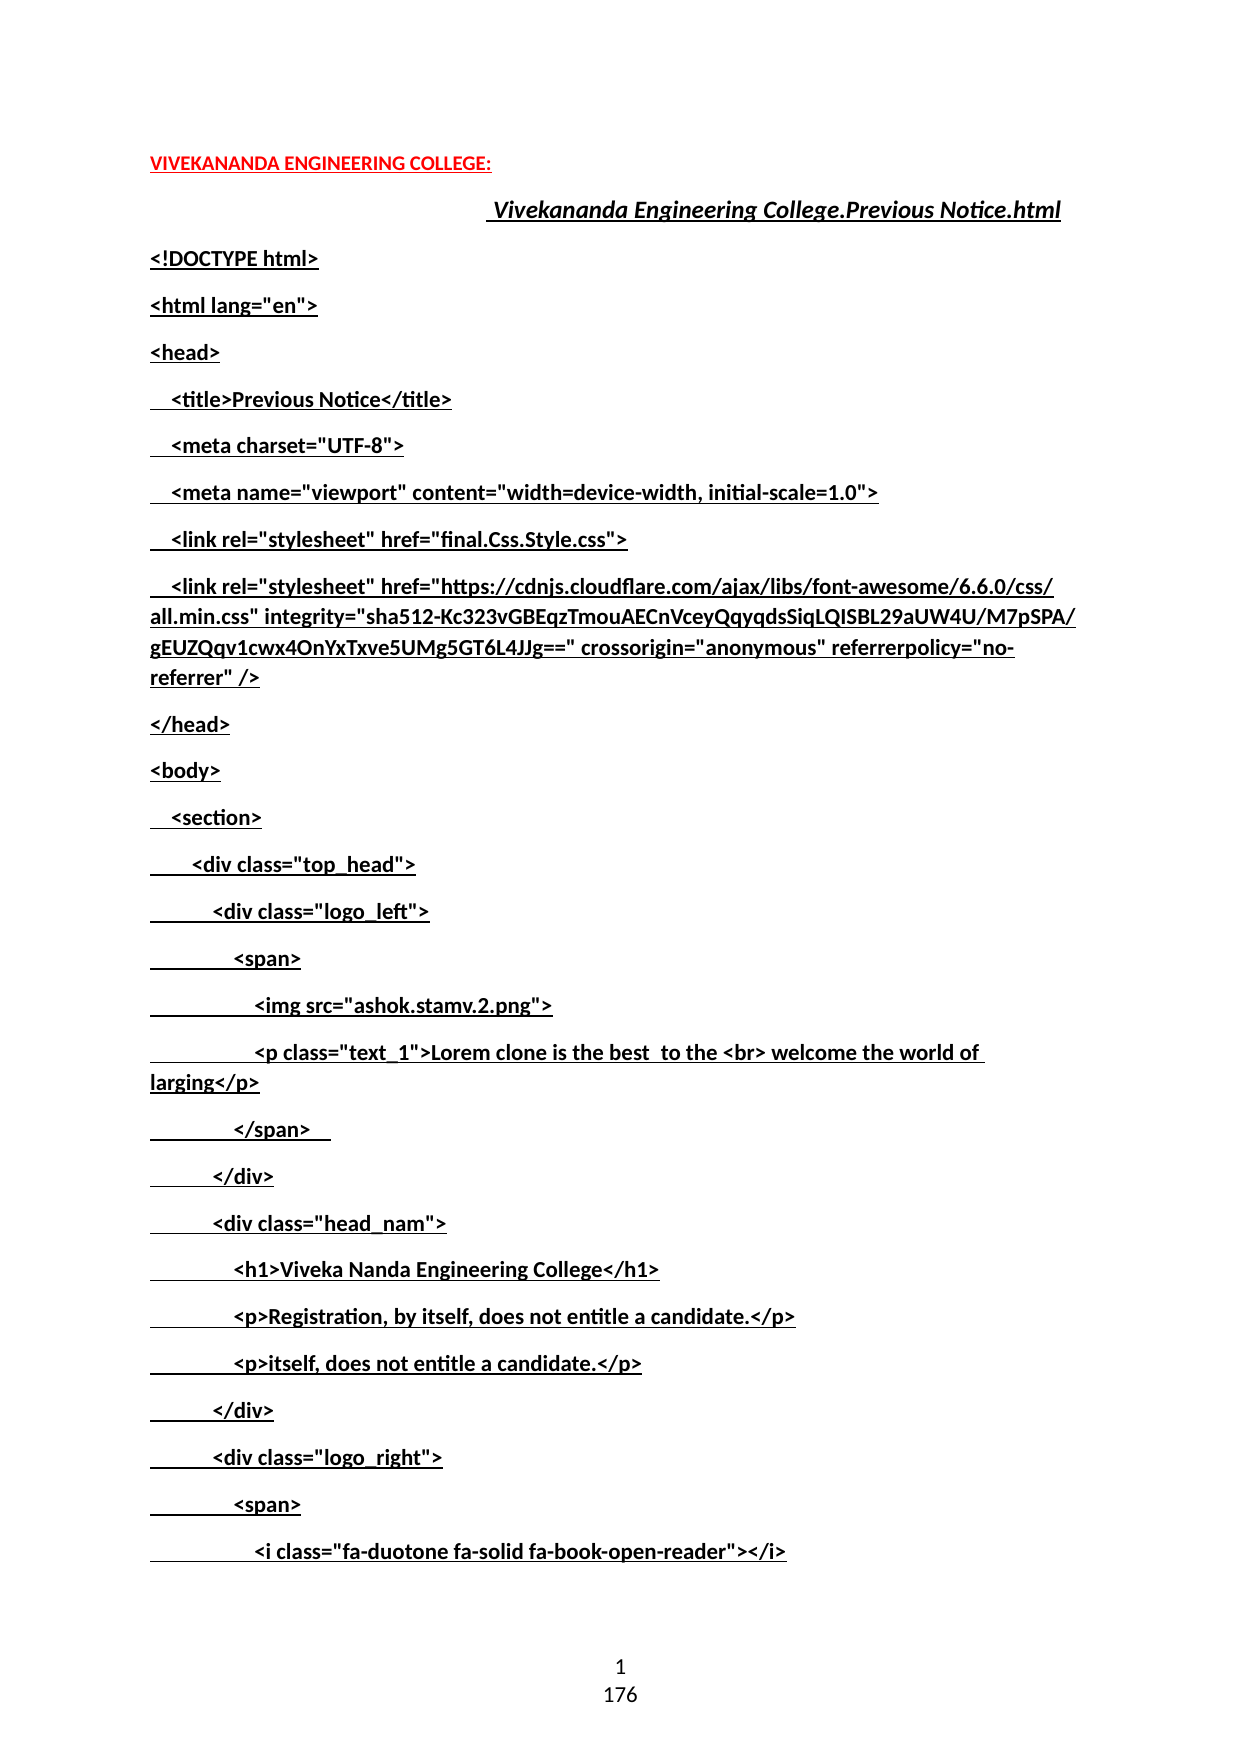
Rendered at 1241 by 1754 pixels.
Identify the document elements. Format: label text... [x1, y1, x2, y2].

text <p class="text_1">Lorem clone is the best to the <br> welcome the world of larging</p> [150, 1038, 1090, 1096]
text <section> [150, 803, 1090, 831]
text <p>itself, does not entitle a candidate.</p> [150, 1349, 1090, 1377]
text <title>Previous Notice</title> [150, 385, 1090, 413]
text </div> [150, 1162, 1090, 1190]
text <!DOCTYPE html> [150, 244, 1090, 272]
text </head> [150, 710, 1090, 738]
text <link rel="stylesheet" href="final.Css.Style.css"> [150, 525, 1090, 553]
text <span> [150, 1490, 1090, 1518]
text <meta name="viewport" content="width=device-width, initial-scale=1.0"> [150, 478, 1090, 506]
text <meta charset="UTF-8"> [150, 432, 1090, 459]
text VIVEKANANDA ENGINEERING COLLEGE: [150, 150, 1090, 175]
text <html lang="en"> [150, 291, 1090, 319]
text <head> [150, 338, 1090, 366]
text <body> [150, 757, 1090, 784]
text <img src="ashok.stamv.2.png"> [150, 991, 1090, 1019]
text </span> [150, 1115, 1090, 1143]
text </div> [150, 1396, 1090, 1424]
text <i class="fa-duotone fa-solid fa-book-open-reader"></i> [150, 1537, 1090, 1565]
text <link rel="stylesheet" href="https://cdnjs.cloudflare.com/ajax/libs/font-awesome/6.6.0/css/all.min.css" integrity="sha512-Kc323vGBEqzTmouAECnVceyQqyqdsSiqLQISBL29aUW4U/M7pSPA/gEUZQqv1cwx4OnYxTxve5UMg5GT6L4JJg==" crossorigin="anonymous" referrerpolicy="no-referrer" /> [150, 572, 1090, 691]
text <div class="logo_left"> [150, 897, 1090, 925]
text <div class="top_head"> [150, 850, 1090, 878]
text <div class="logo_right"> [150, 1443, 1090, 1471]
text Vivekananda Engineering College.Previous Notice.html [150, 194, 1090, 224]
text <p>Registration, by itself, does not entitle a candidate.</p> [150, 1302, 1090, 1330]
text <span> [150, 944, 1090, 972]
text <div class="head_nam"> [150, 1209, 1090, 1237]
text <h1>Viveka Nanda Engineering College</h1> [150, 1256, 1090, 1283]
